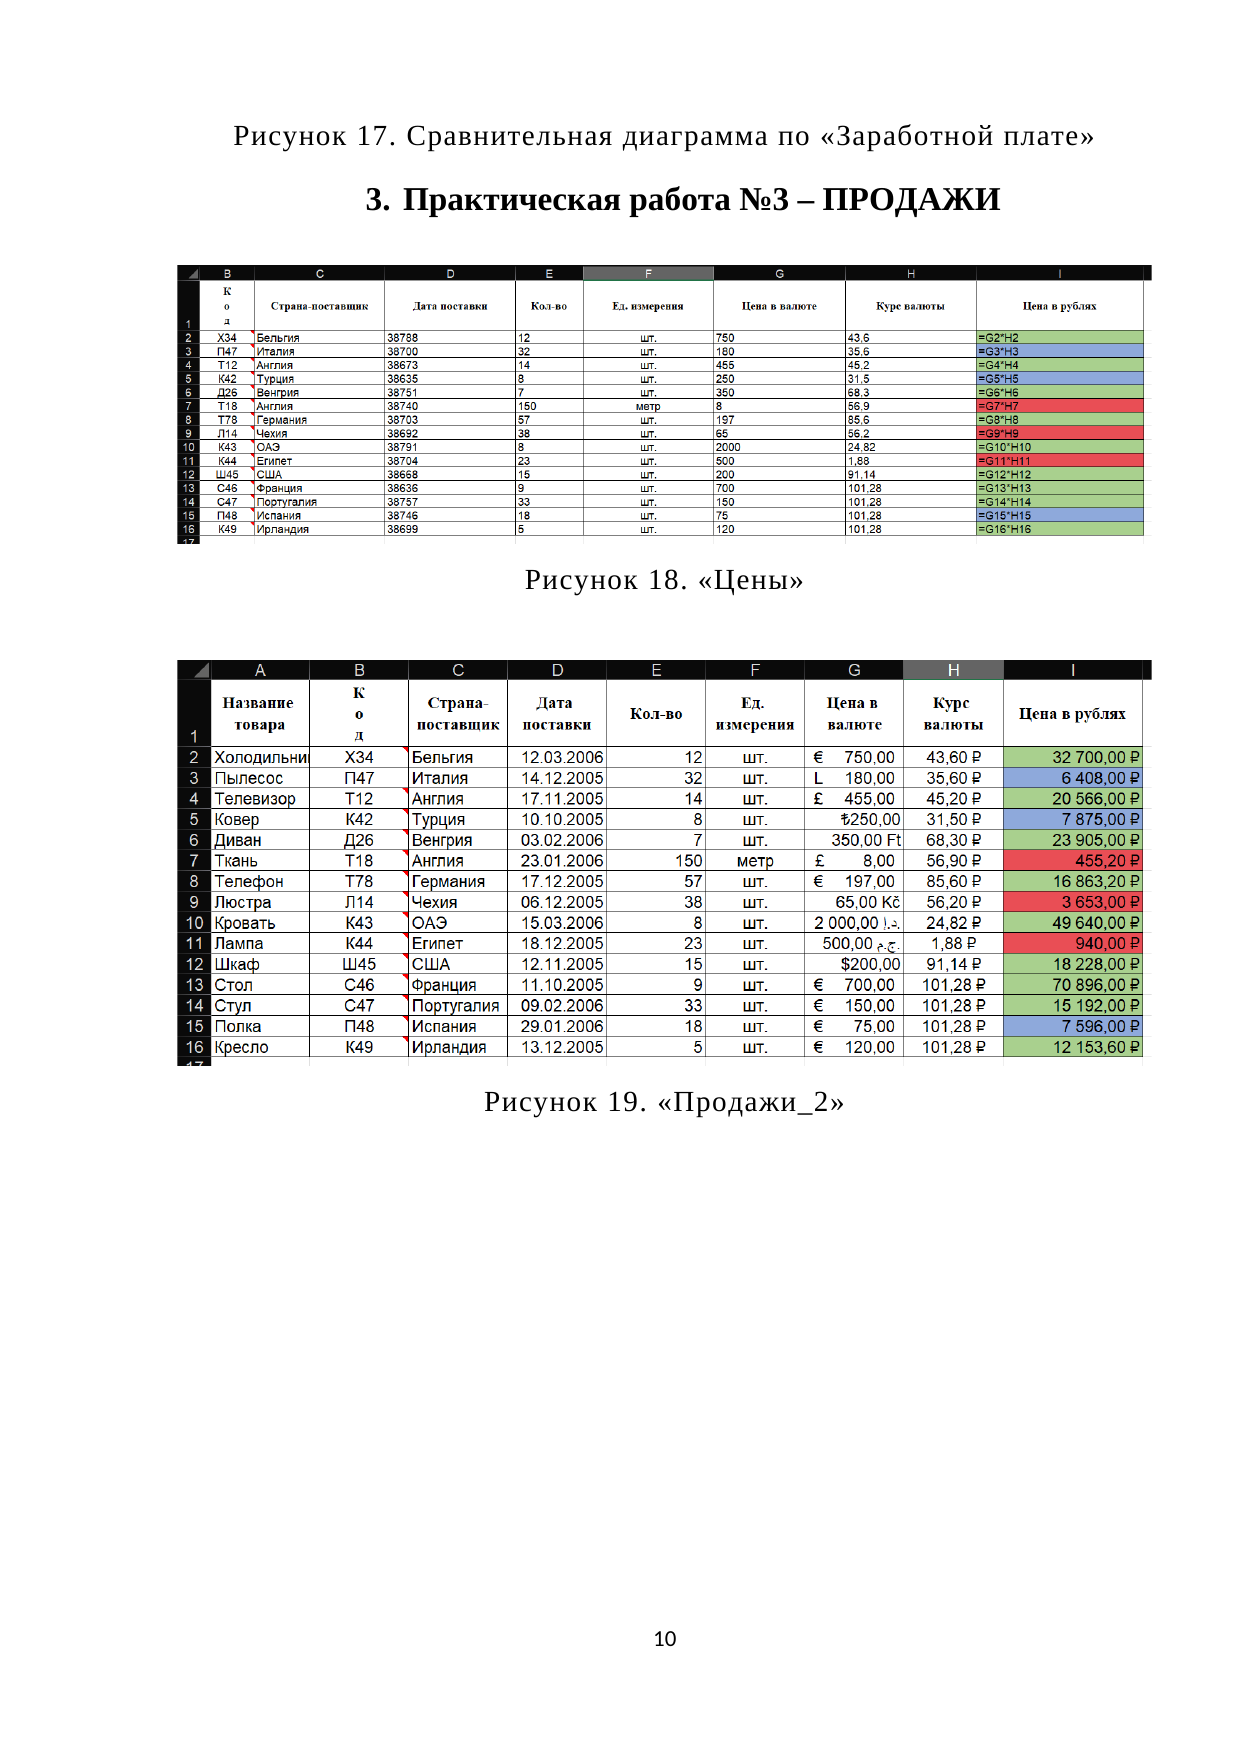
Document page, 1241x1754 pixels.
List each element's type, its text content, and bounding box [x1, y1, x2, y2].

picture [177, 265, 1152, 544]
picture [177, 660, 1152, 1066]
subtitle Рисунок 19. «Продажи_2» [177, 1084, 1152, 1118]
subtitle Рисунок 18. «Цены» [177, 562, 1152, 596]
subtitle Практическая работа №3 – ПРОДАЖИ [215, 179, 1152, 218]
subtitle Рисунок 17. Сравнительная диаграмма по «Заработной плате» [177, 118, 1152, 152]
